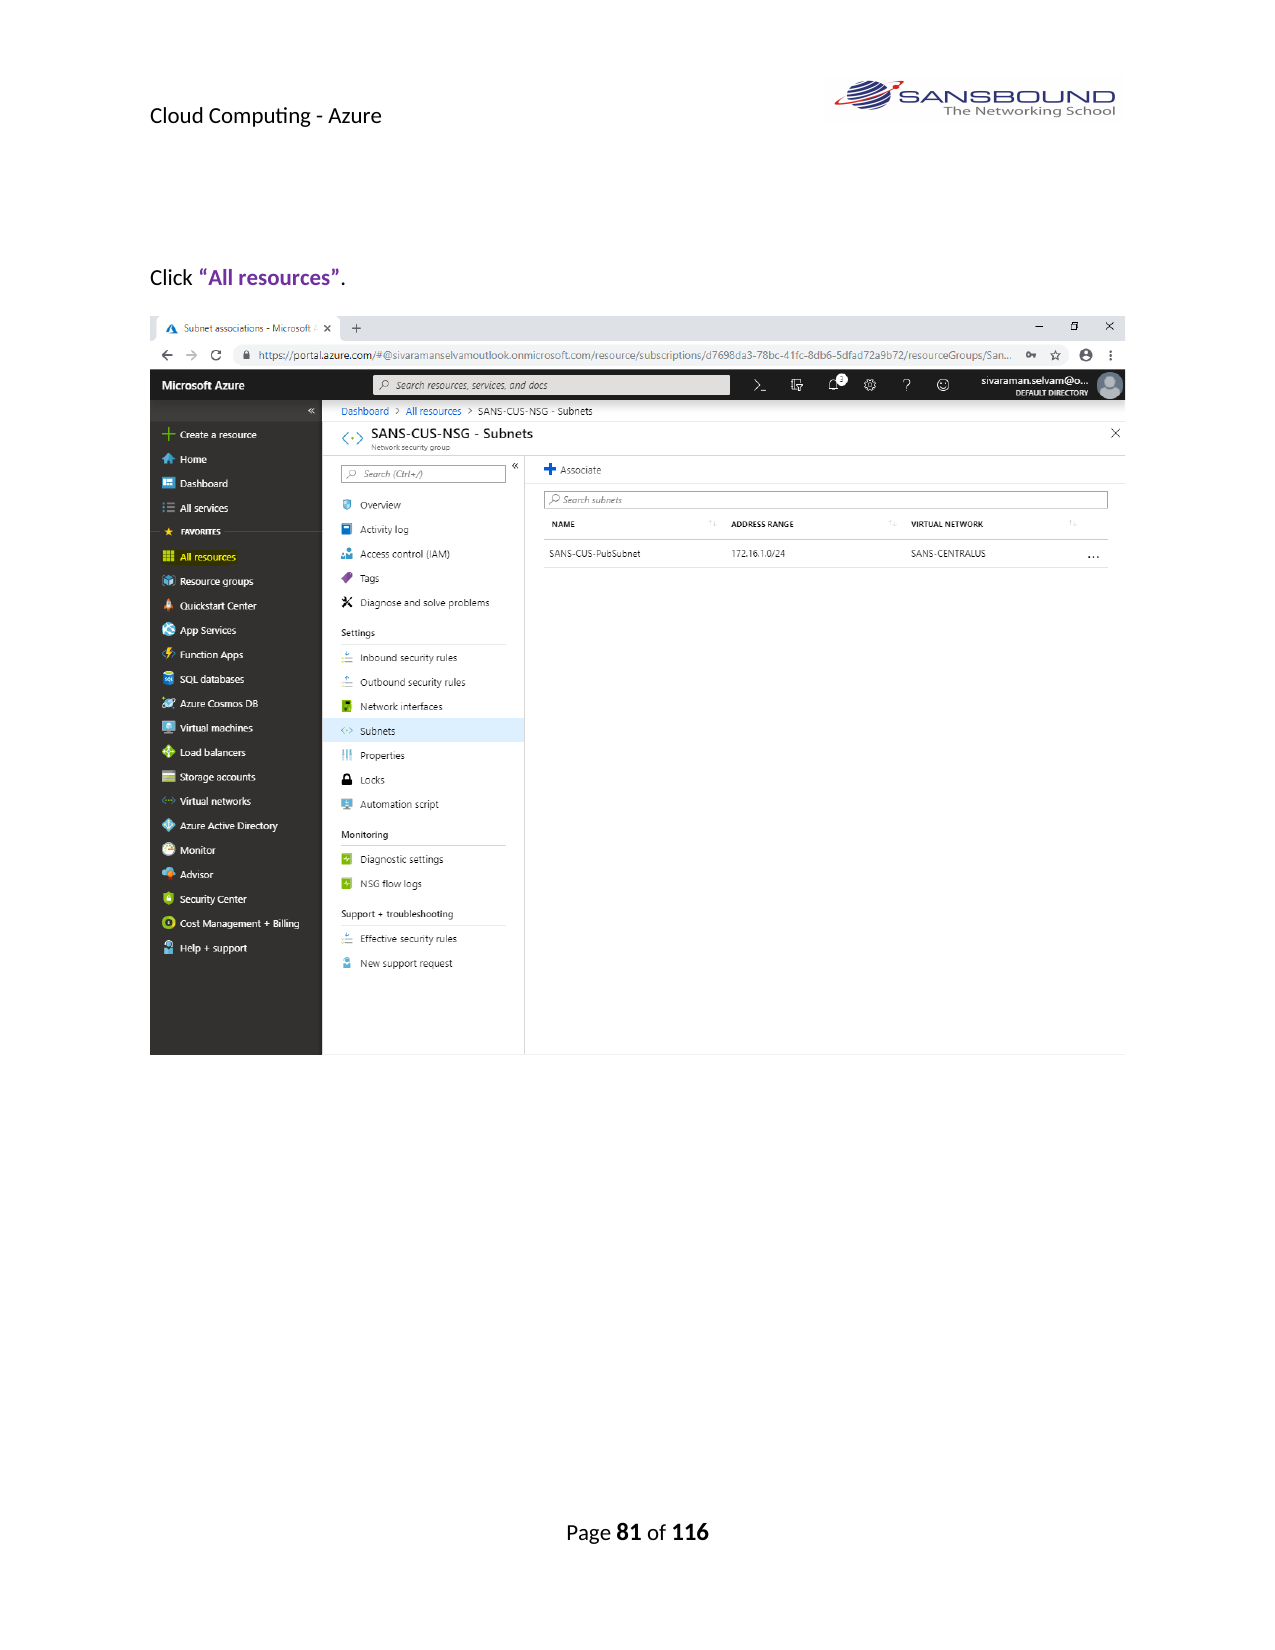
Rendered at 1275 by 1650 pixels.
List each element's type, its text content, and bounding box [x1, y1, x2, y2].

picture [823, 75, 1125, 124]
picture [150, 316, 1125, 1055]
text Click “All resources”. [150, 263, 1125, 291]
